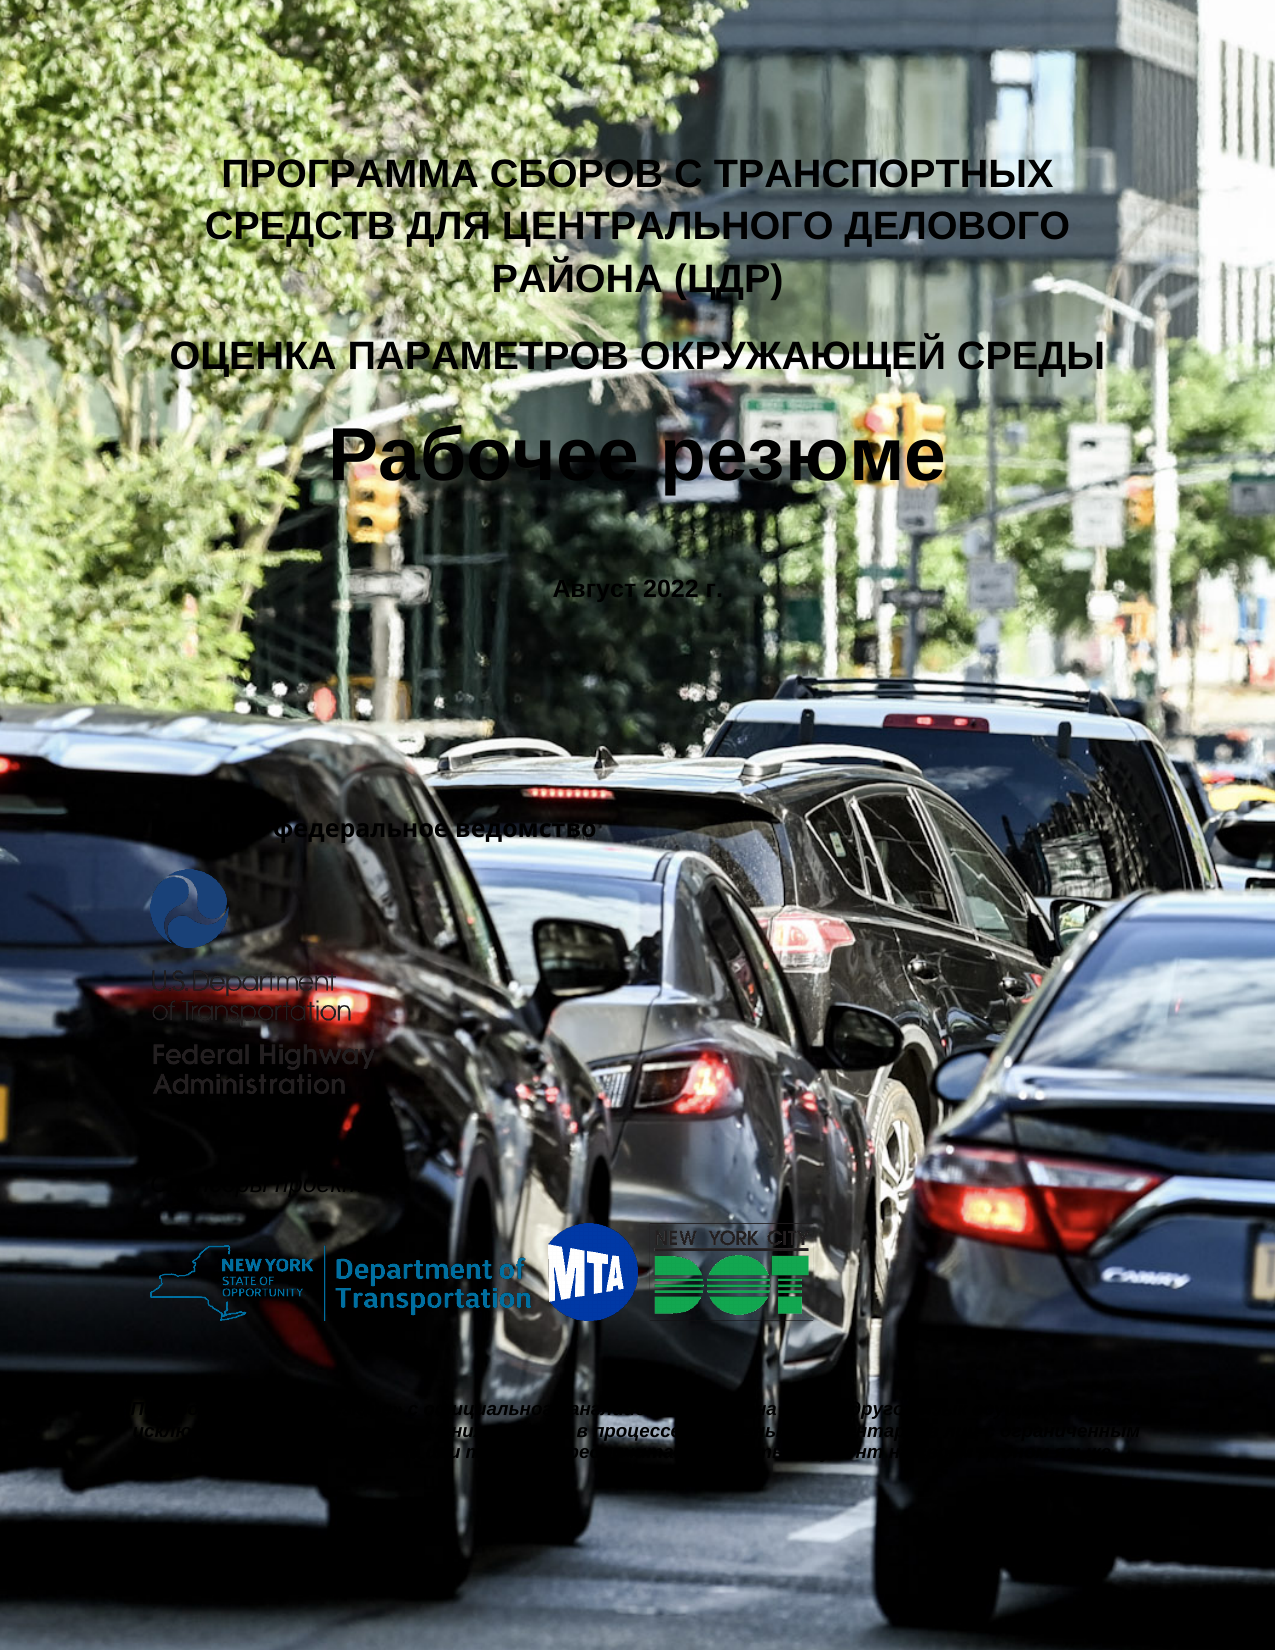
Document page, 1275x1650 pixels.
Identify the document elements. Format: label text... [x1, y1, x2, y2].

text Перевод «Рабочего резюме» с официального английского языка на любой другой язык осуществляется исключительно с целью облегчения участия в процессе публичных комментариев лиц с ограниченным знанием английского языка или тех, кто предпочитает читать документ на своем родном языке. [112, 1398, 1162, 1463]
text Август 2022 г. [150, 573, 1125, 602]
text Рабочее резюме [150, 409, 1125, 496]
text Программа сборов с транспортных средств для Центрального делового района (ЦДР) [150, 150, 1125, 300]
text Ведущее федеральное ведомство [150, 811, 1125, 845]
text Спонсоры проекта [150, 1169, 1125, 1198]
picture [0, 0, 1275, 1650]
text Оценка параметров окружающей среды [150, 332, 1125, 378]
